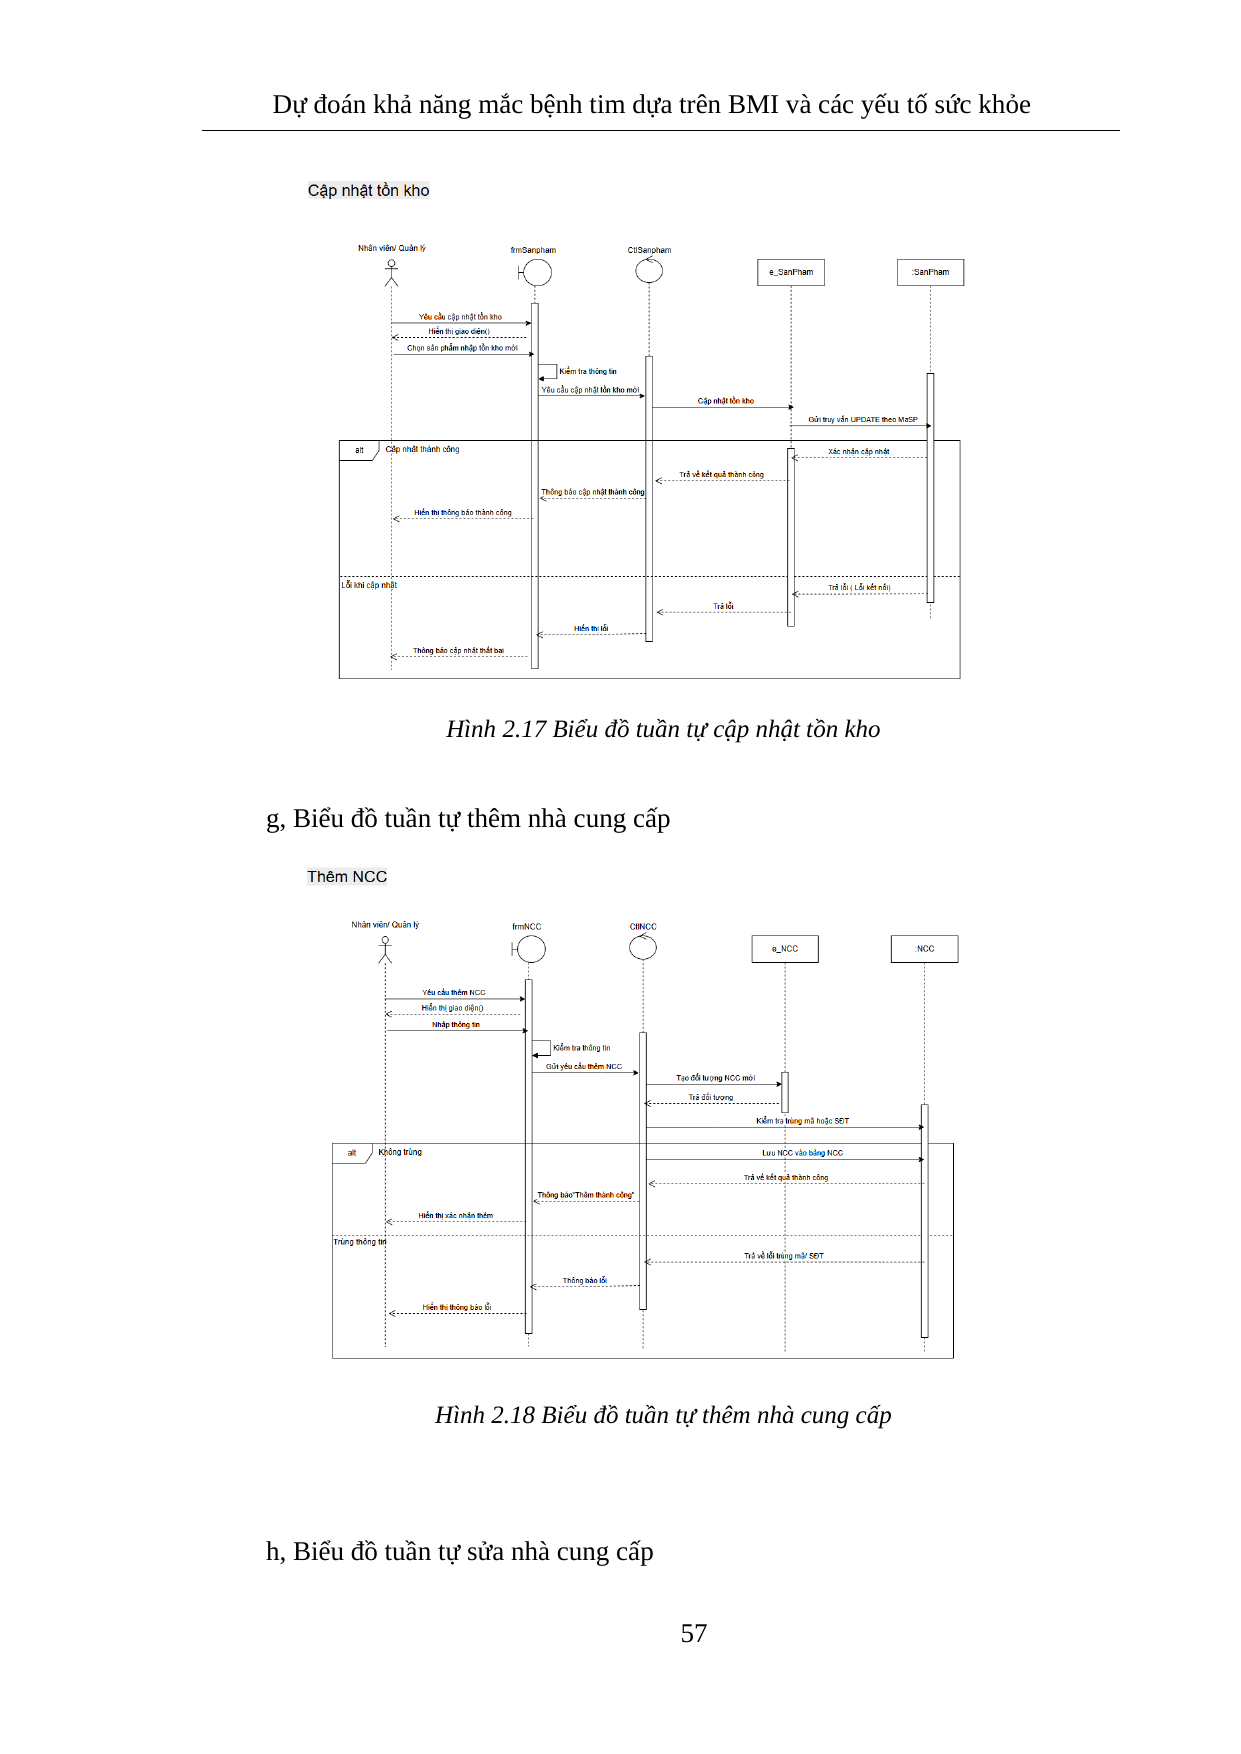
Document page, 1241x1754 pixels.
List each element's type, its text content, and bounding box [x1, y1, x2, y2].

picture [289, 177, 986, 684]
text h, Biểu đồ tuần tự sửa nhà cung cấp [207, 1535, 1122, 1566]
picture [289, 863, 982, 1370]
text g, Biểu đồ tuần tự thêm nhà cung cấp [207, 802, 1122, 833]
